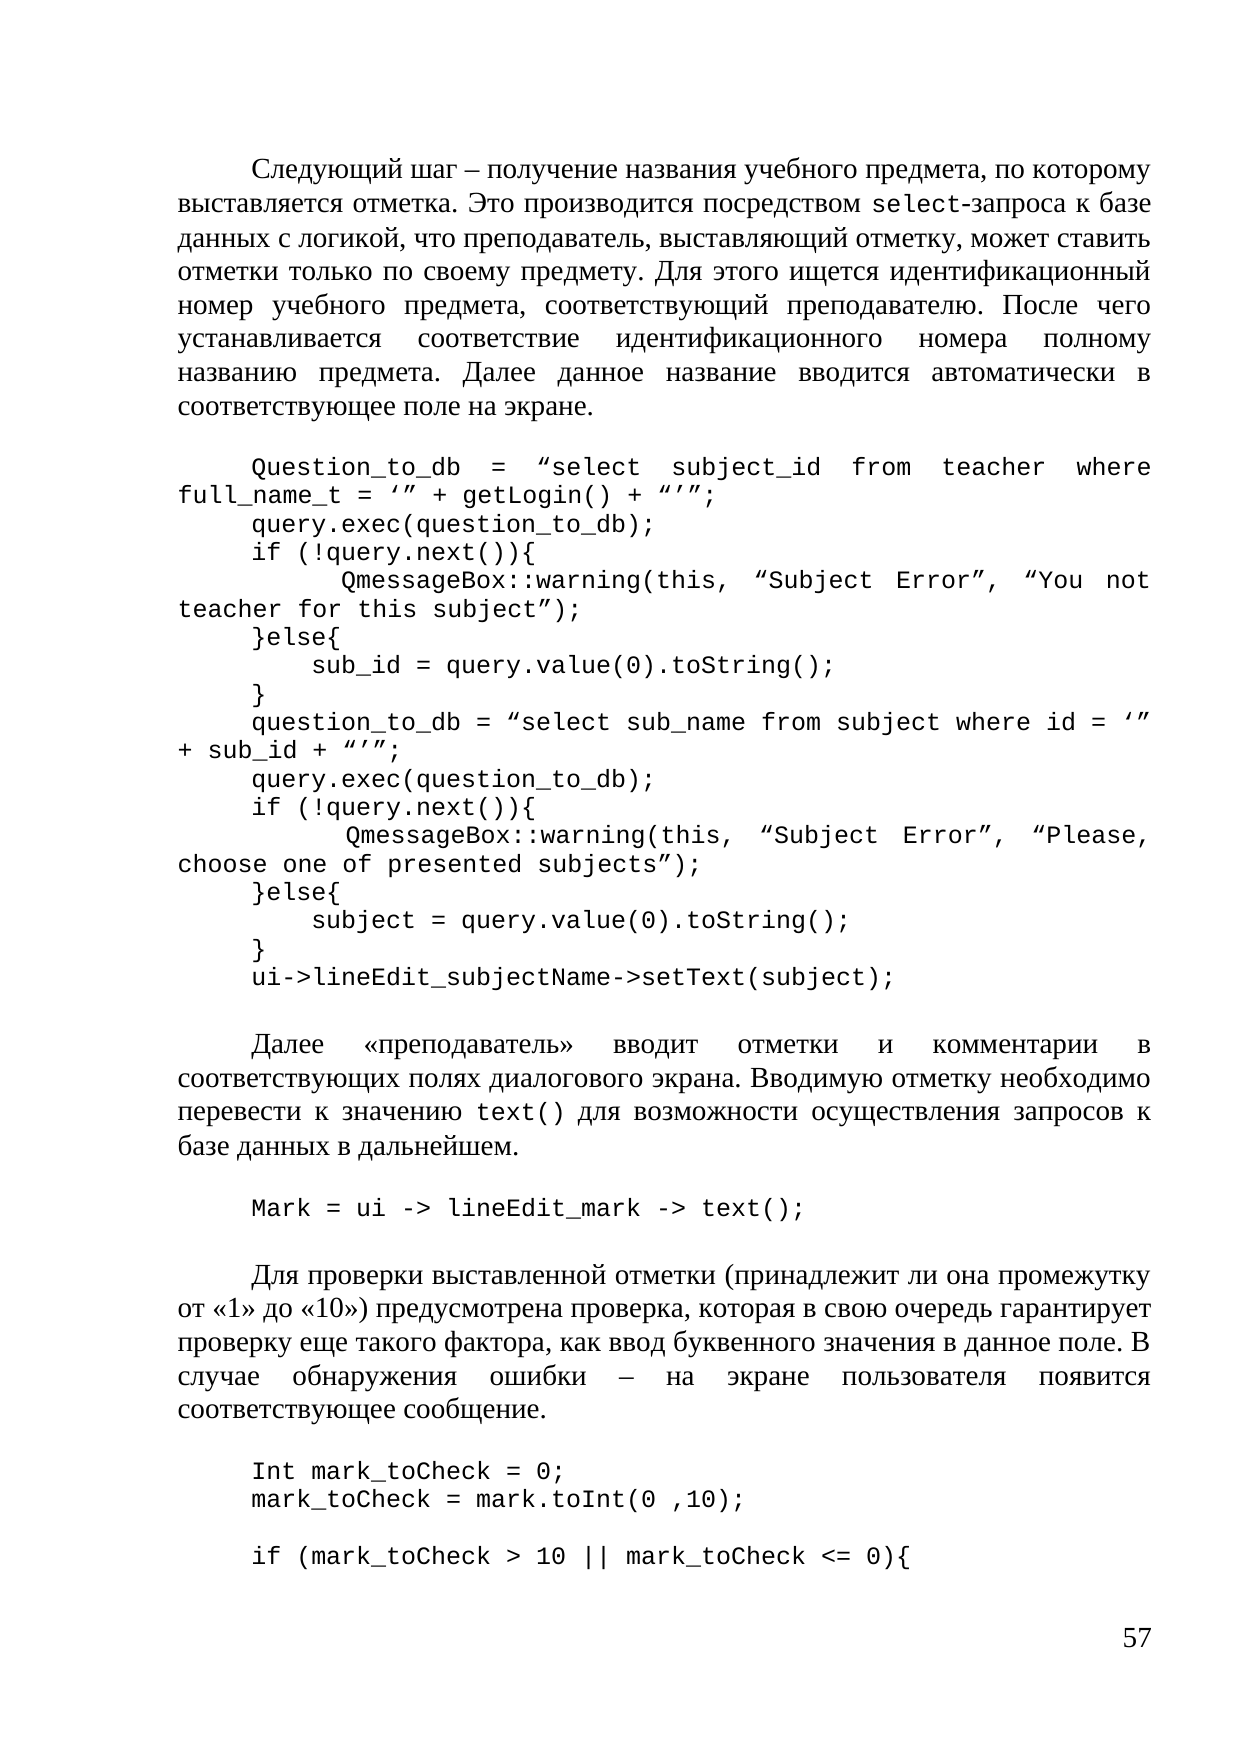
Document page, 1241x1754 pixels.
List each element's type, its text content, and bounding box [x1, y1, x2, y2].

text }else{ [177, 625, 1152, 653]
text } [177, 936, 1152, 965]
text Далее «преподаватель» вводит отметки и комментарии в соответствующих полях диалогового экрана. Вводимую отметку необходимо перевести к значению text() для возможности осуществления запросов к базе данных в дальнейшем. [177, 1026, 1152, 1162]
text subject = query.value(0).toString(); [177, 908, 1152, 936]
text query.exec(question_to_db); [177, 511, 1152, 540]
text }else{ [177, 880, 1152, 908]
text ui->lineEdit_subjectName->setText(subject); [177, 965, 1152, 993]
text } [177, 681, 1152, 710]
text sub_id = query.value(0).toString(); [177, 653, 1152, 681]
text Question_to_db = “select subject_id from teacher where full_name_t = ‘” + getLogin() + “’”; [177, 455, 1152, 511]
text Для проверки выставленной отметки (принадлежит ли она промежутку от «1» до «10») предусмотрена проверка, которая в свою очередь гарантирует проверку еще такого фактора, как ввод буквенного значения в данное поле. В случае обнаружения ошибки – на экране пользователя появится соответствующее сообщение. [177, 1257, 1152, 1425]
text Следующий шаг – получение названия учебного предмета, по которому выставляется отметка. Это производится посредством select-запроса к базе данных с логикой, что преподаватель, выставляющий отметку, может ставить отметки только по своему предмету. Для этого ищется идентификационный номер учебного предмета, соответствующий преподавателю. После чего устанавливается соответствие идентификационного номера полному названию предмета. Далее данное название вводится автоматически в соответствующее поле на экране. [177, 152, 1152, 421]
text query.exec(question_to_db); [177, 766, 1152, 795]
text mark_toCheck = mark.toInt(0 ,10); [177, 1487, 1152, 1515]
text QmessageBox::warning(this, “Subject Error”, “You not teacher for this subject”); [177, 568, 1152, 625]
text QmessageBox::warning(this, “Subject Error”, “Please, choose one of presented subjects”); [177, 823, 1152, 880]
text Mark = ui -> lineEdit_mark -> text(); [177, 1195, 1152, 1223]
text if (!query.next()){ [177, 540, 1152, 568]
text if (mark_toCheck > 10 || mark_toCheck <= 0){ [177, 1543, 1152, 1572]
text if (!query.next()){ [177, 795, 1152, 823]
text Int mark_toCheck = 0; [177, 1458, 1152, 1487]
text question_to_db = “select sub_name from subject where id = ‘” + sub_id + “’”; [177, 710, 1152, 766]
